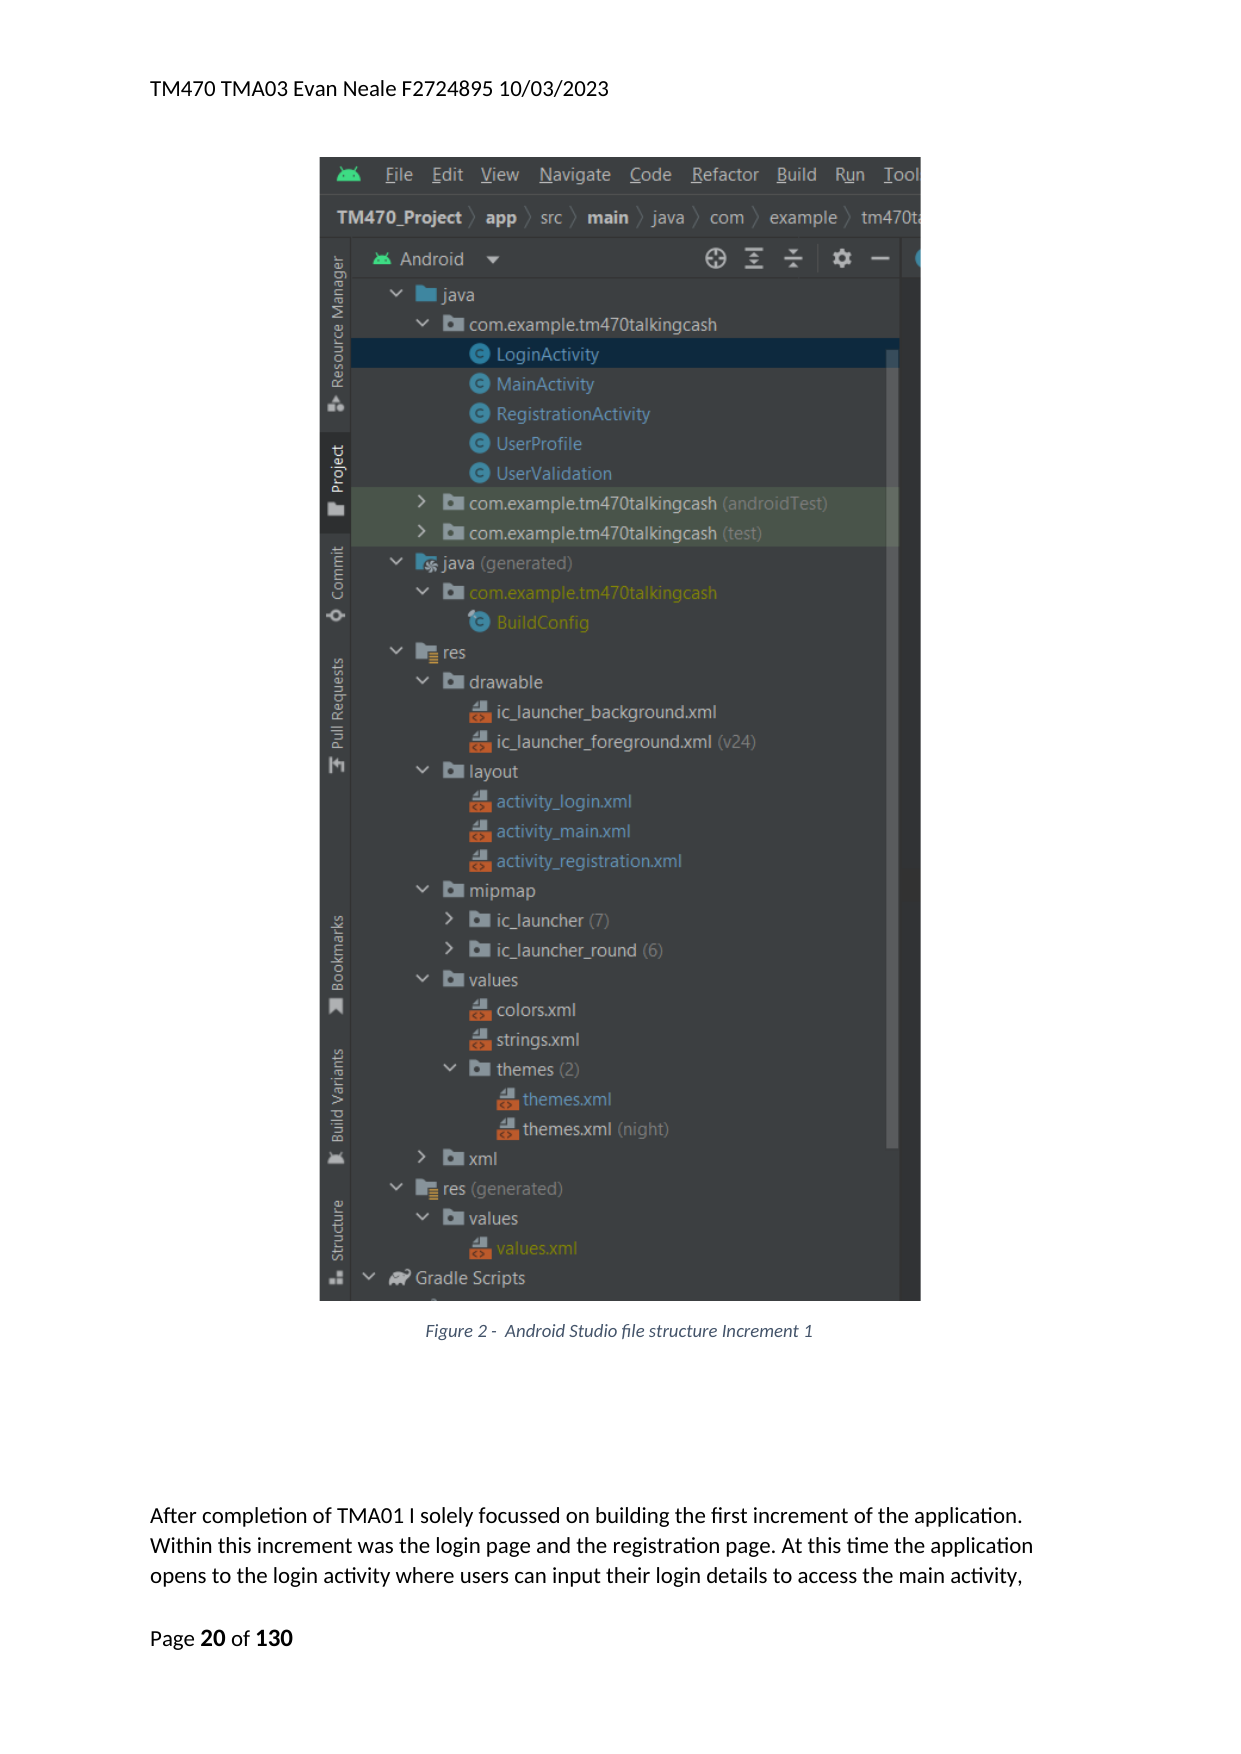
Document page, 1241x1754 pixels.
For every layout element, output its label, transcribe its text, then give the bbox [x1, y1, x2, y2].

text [150, 1502, 1090, 1589]
picture [319, 157, 921, 1301]
